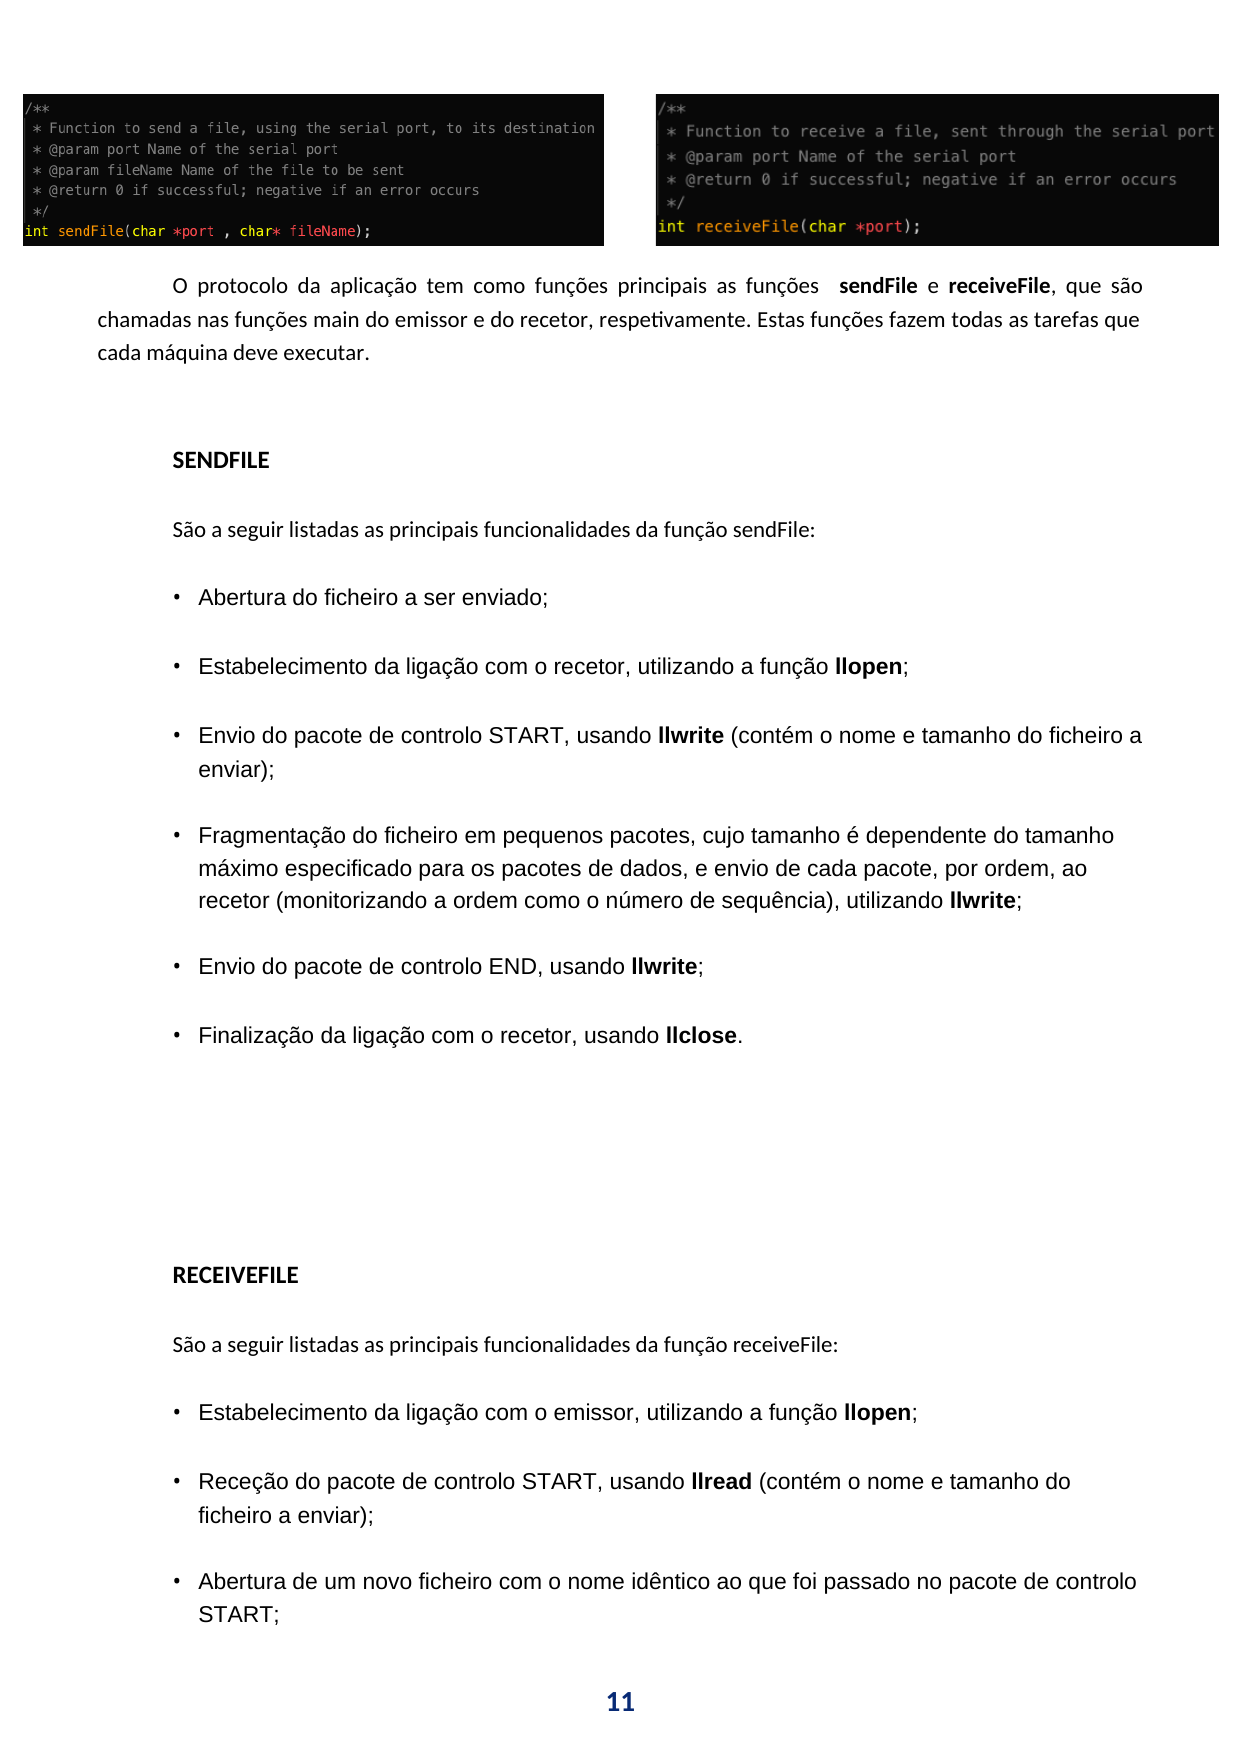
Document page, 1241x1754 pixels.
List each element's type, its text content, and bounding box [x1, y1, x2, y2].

list Finalização da ligação com o recetor, usando llclose. [172, 1019, 1143, 1050]
picture [23, 94, 604, 246]
list Envio do pacote de controlo END, usando llwrite; [172, 950, 1143, 981]
list São a seguir listadas as principais funcionalidades da função sendFile: [97, 516, 1143, 543]
list Abertura do ficheiro a ser enviado; [172, 581, 1143, 612]
list São a seguir listadas as principais funcionalidades da função receiveFile: [97, 1331, 1143, 1358]
list Estabelecimento da ligação com o recetor, utilizando a função llopen; [172, 650, 1143, 681]
list SENDFILE [97, 444, 1143, 475]
list Receção do pacote de controlo START, usando llread (contém o nome e tamanho do ficheiro a enviar); [172, 1465, 1143, 1528]
list RECEIVEFILE [97, 1259, 1143, 1290]
picture [655, 94, 1219, 246]
list Envio do pacote de controlo START, usando llwrite (contém o nome e tamanho do ficheiro a enviar); [172, 719, 1143, 782]
list Estabelecimento da ligação com o emissor, utilizando a função llopen; [172, 1396, 1143, 1427]
list Abertura de um novo ficheiro com o nome idêntico ao que foi passado no pacote de controlo START; [172, 1565, 1143, 1628]
list Fragmentação do ficheiro em pequenos pacotes, cujo tamanho é dependente do tamanho máximo especificado para os pacotes de dados, e envio de cada pacote, por ordem, ao recetor (monitorizando a ordem como o número de sequência), utilizando llwrite; [172, 819, 1143, 913]
